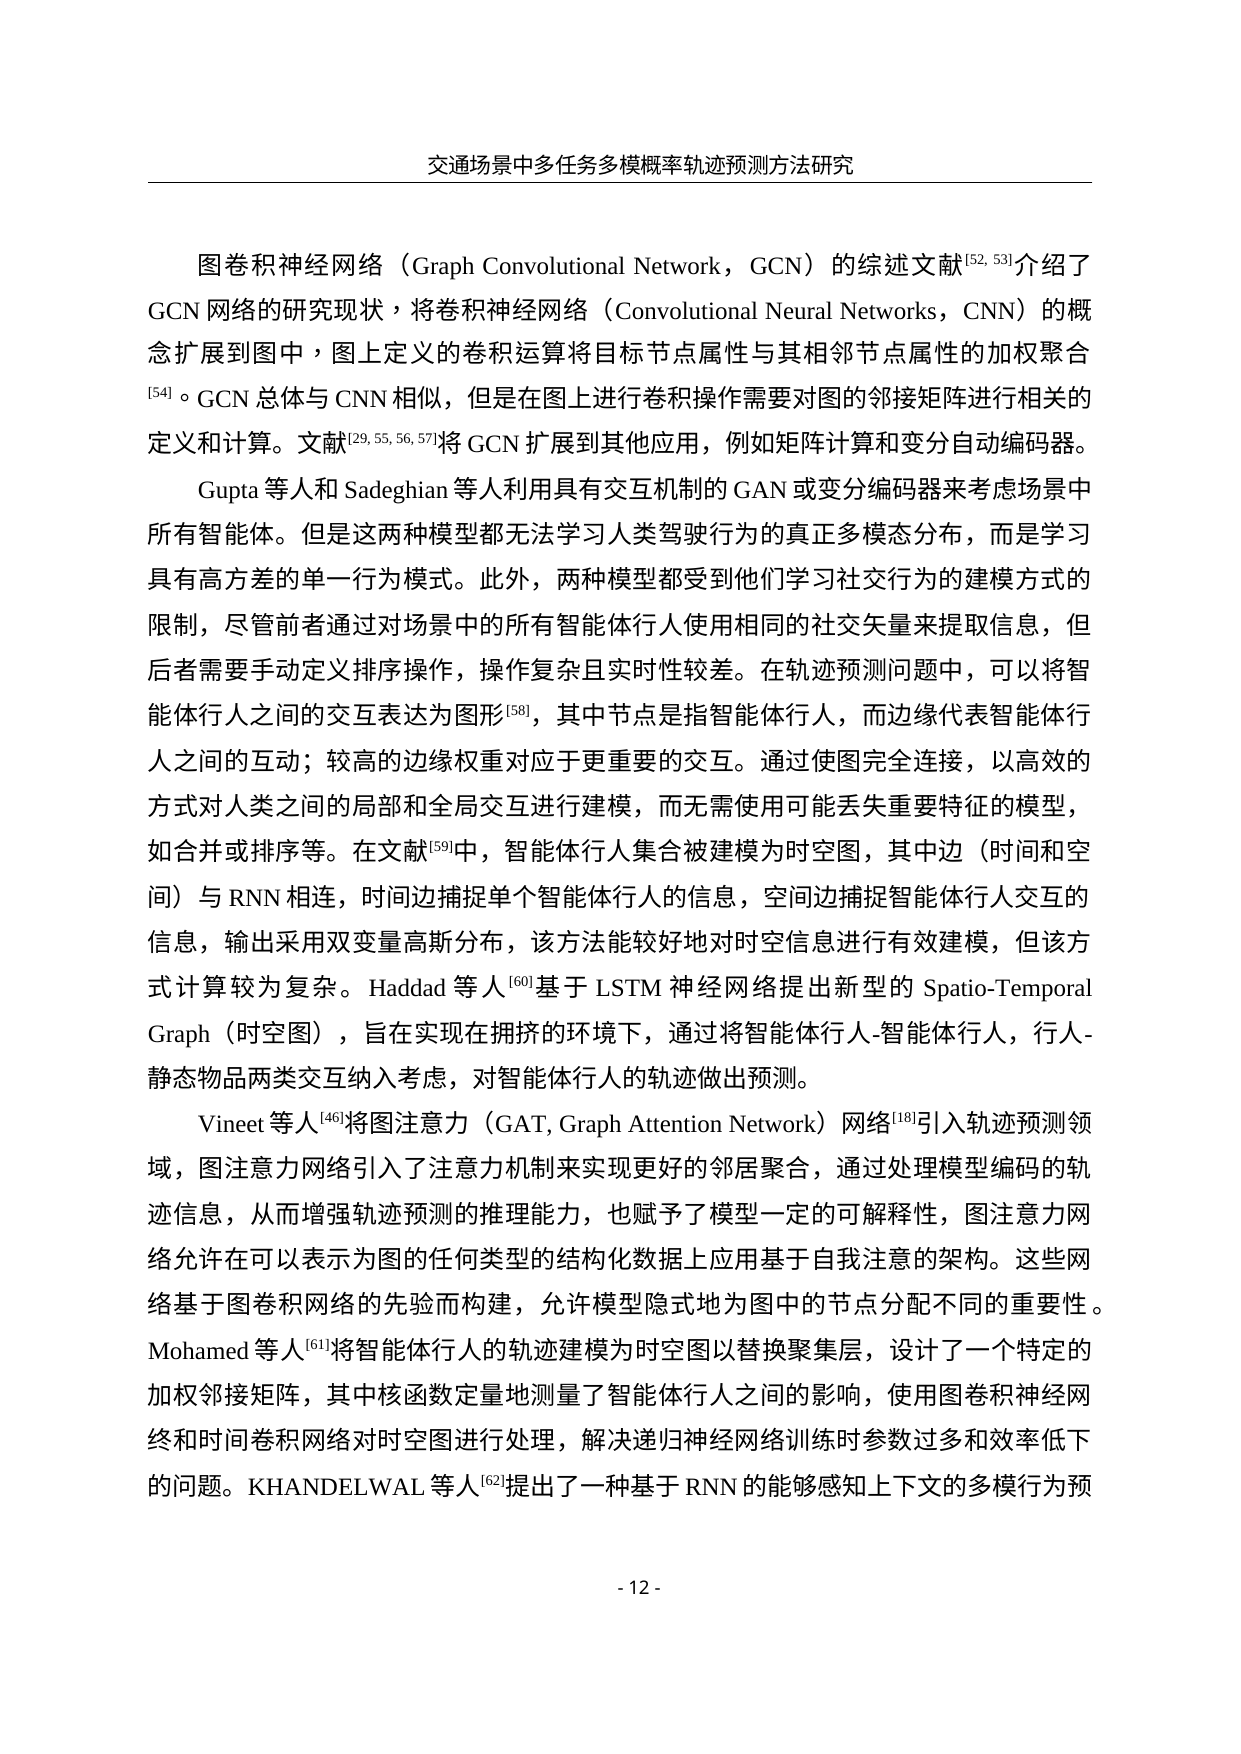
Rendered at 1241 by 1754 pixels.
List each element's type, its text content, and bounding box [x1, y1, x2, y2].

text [148, 1104, 1092, 1502]
text 图卷积神经网络（Graph Convolutional Network，GCN）的综述文献[52, 53]介绍了GCN网络的研究现状，将卷积神经网络（Convolutional Neural Networks，CNN）的概念扩展到图中，图上定义的卷积运算将目标节点属性与其相邻节点属性的加权聚合[54]。GCN总体与CNN相似，但是在图上进行卷积操作需要对图的邻接矩阵进行相关的定义和计算。文献[29, 55, 56, 57]将GCN扩展到其他应用，例如矩阵计算和变分自动编码器。 [148, 246, 1092, 460]
text Gupta等人和Sadeghian等人利用具有交互机制的GAN或变分编码器来考虑场景中所有智能体。但是这两种模型都无法学习人类驾驶行为的真正多模态分布，而是学习具有高方差的单一行为模式。此外，两种模型都受到他们学习社交行为的建模方式的限制，尽管前者通过对场景中的所有智能体行人使用相同的社交矢量来提取信息，但后者需要手动定义排序操作，操作复杂且实时性较差。在轨迹预测问题中，可以将智能体行人之间的交互表达为图形[58]，其中节点是指智能体行人，而边缘代表智能体行人之间的互动；较高的边缘权重对应于更重要的交互。通过使图完全连接，以高效的方式对人类之间的局部和全局交互进行建模，而无需使用可能丢失重要特征的模型，如合并或排序等。在文献[59]中，智能体行人集合被建模为时空图，其中边（时间和空间）与RNN相连，时间边捕捉单个智能体行人的信息，空间边捕捉智能体行人交互的信息，输出采用双变量高斯分布，该方法能较好地对时空信息进行有效建模，但该方式计算较为复杂。Haddad等人[60]基于LSTM神经网络提出新型的Spatio-Temporal Graph（时空图），旨在实现在拥挤的环境下，通过将智能体行人-智能体行人，行人-静态物品两类交互纳入考虑，对智能体行人的轨迹做出预测。 [148, 469, 1092, 1094]
